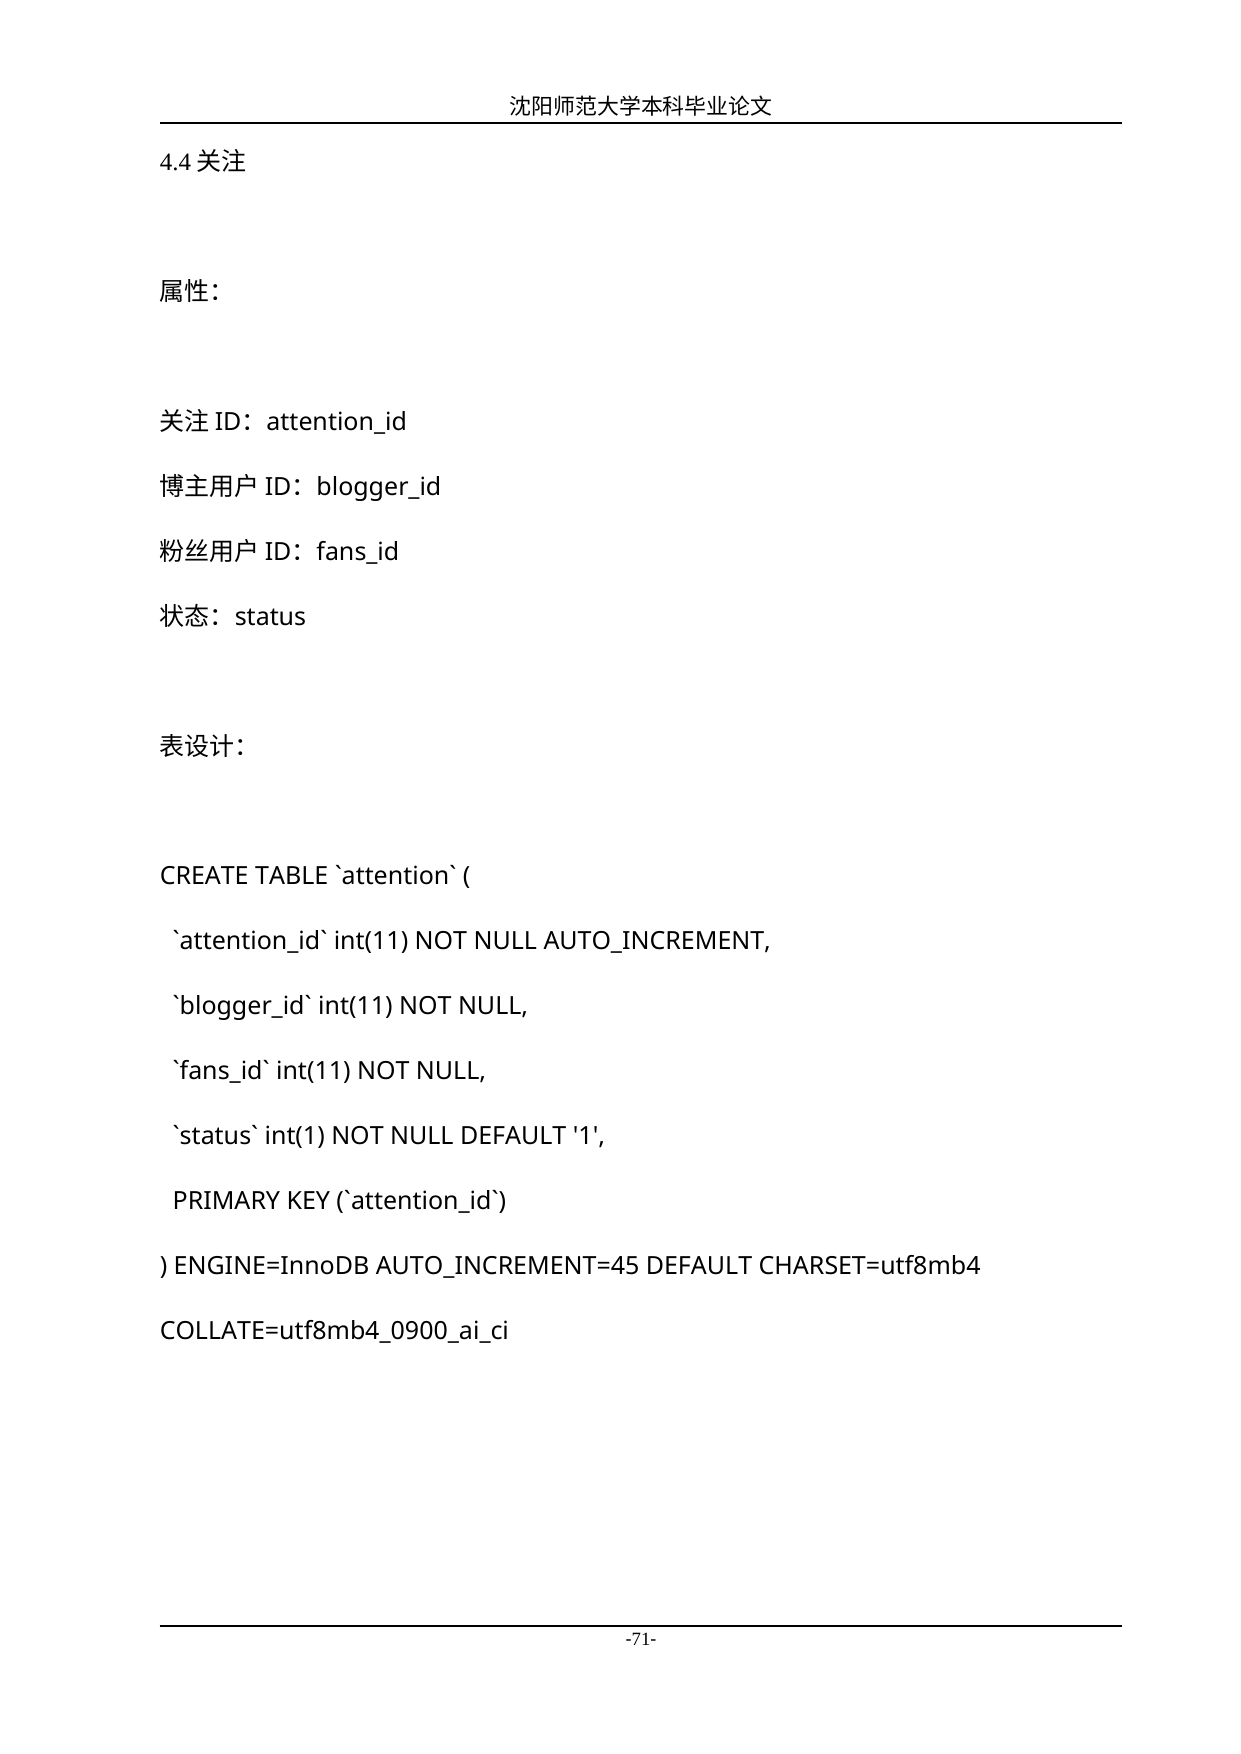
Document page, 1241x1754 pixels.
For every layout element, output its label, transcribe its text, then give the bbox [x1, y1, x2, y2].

text PRIMARY KEY (`attention_id`) [159, 1167, 1122, 1232]
text ) ENGINE=InnoDB AUTO_INCREMENT=45 DEFAULT CHARSET=utf8mb4 COLLATE=utf8mb4_0900_ai_ci [159, 1232, 1122, 1362]
text 属性： [159, 257, 1122, 322]
text 粉丝用户ID：fans_id [159, 517, 1122, 582]
text 博主用户ID：blogger_id [159, 452, 1122, 517]
text `attention_id` int(11) NOT NULL AUTO_INCREMENT, [159, 907, 1122, 972]
text 关注ID：attention_id [159, 387, 1122, 452]
text `fans_id` int(11) NOT NULL, [159, 1037, 1122, 1102]
text 表设计： [159, 712, 1122, 777]
subtitle 4.4关注 [159, 127, 1122, 192]
text 状态：status [159, 582, 1122, 647]
text CREATE TABLE `attention` ( [159, 842, 1122, 907]
text `blogger_id` int(11) NOT NULL, [159, 972, 1122, 1037]
text `status` int(1) NOT NULL DEFAULT '1', [159, 1102, 1122, 1167]
